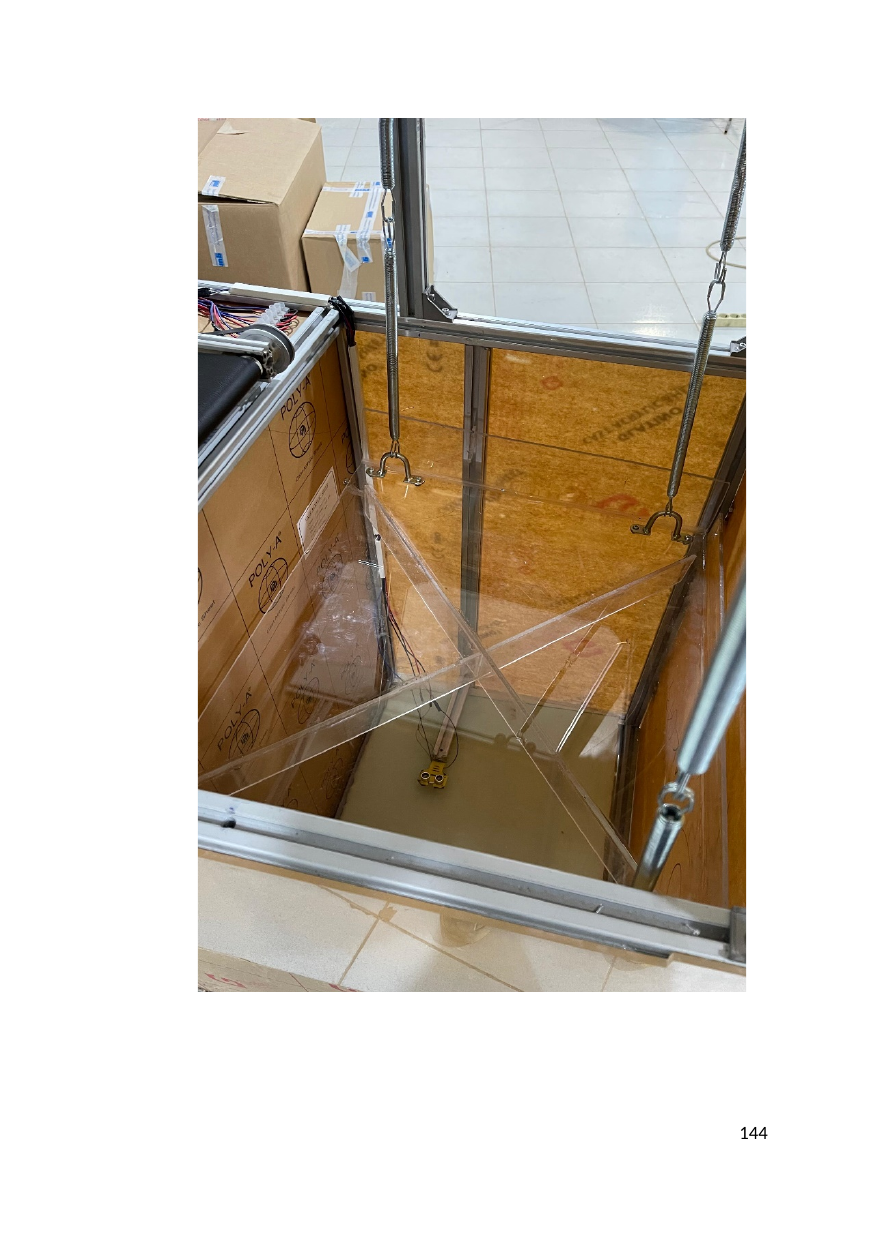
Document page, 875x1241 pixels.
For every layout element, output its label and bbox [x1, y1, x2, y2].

picture [197, 118, 747, 992]
